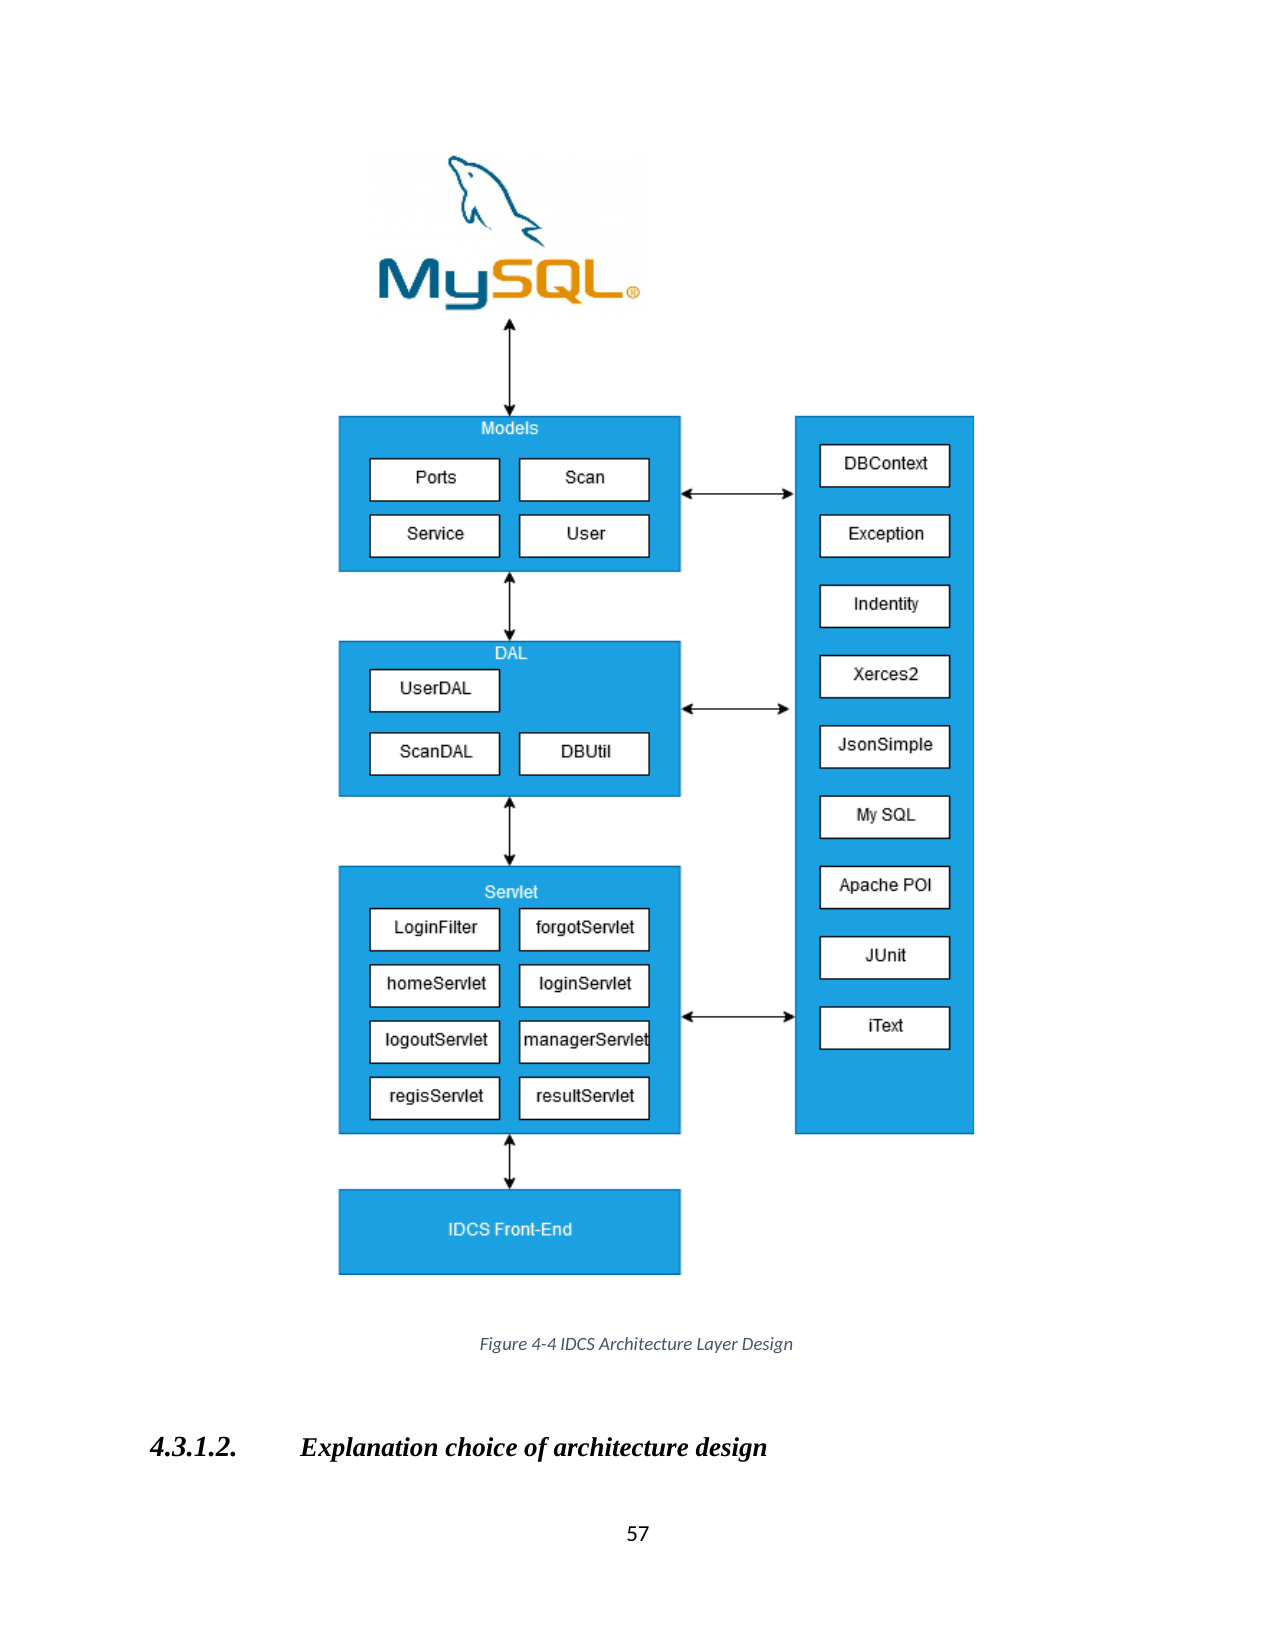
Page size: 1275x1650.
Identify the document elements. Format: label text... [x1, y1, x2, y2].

picture [338, 150, 975, 1275]
text Figure 4-4 IDCS Architecture Layer Design [150, 1332, 1125, 1355]
list Explanation choice of architecture design [150, 1429, 1125, 1462]
